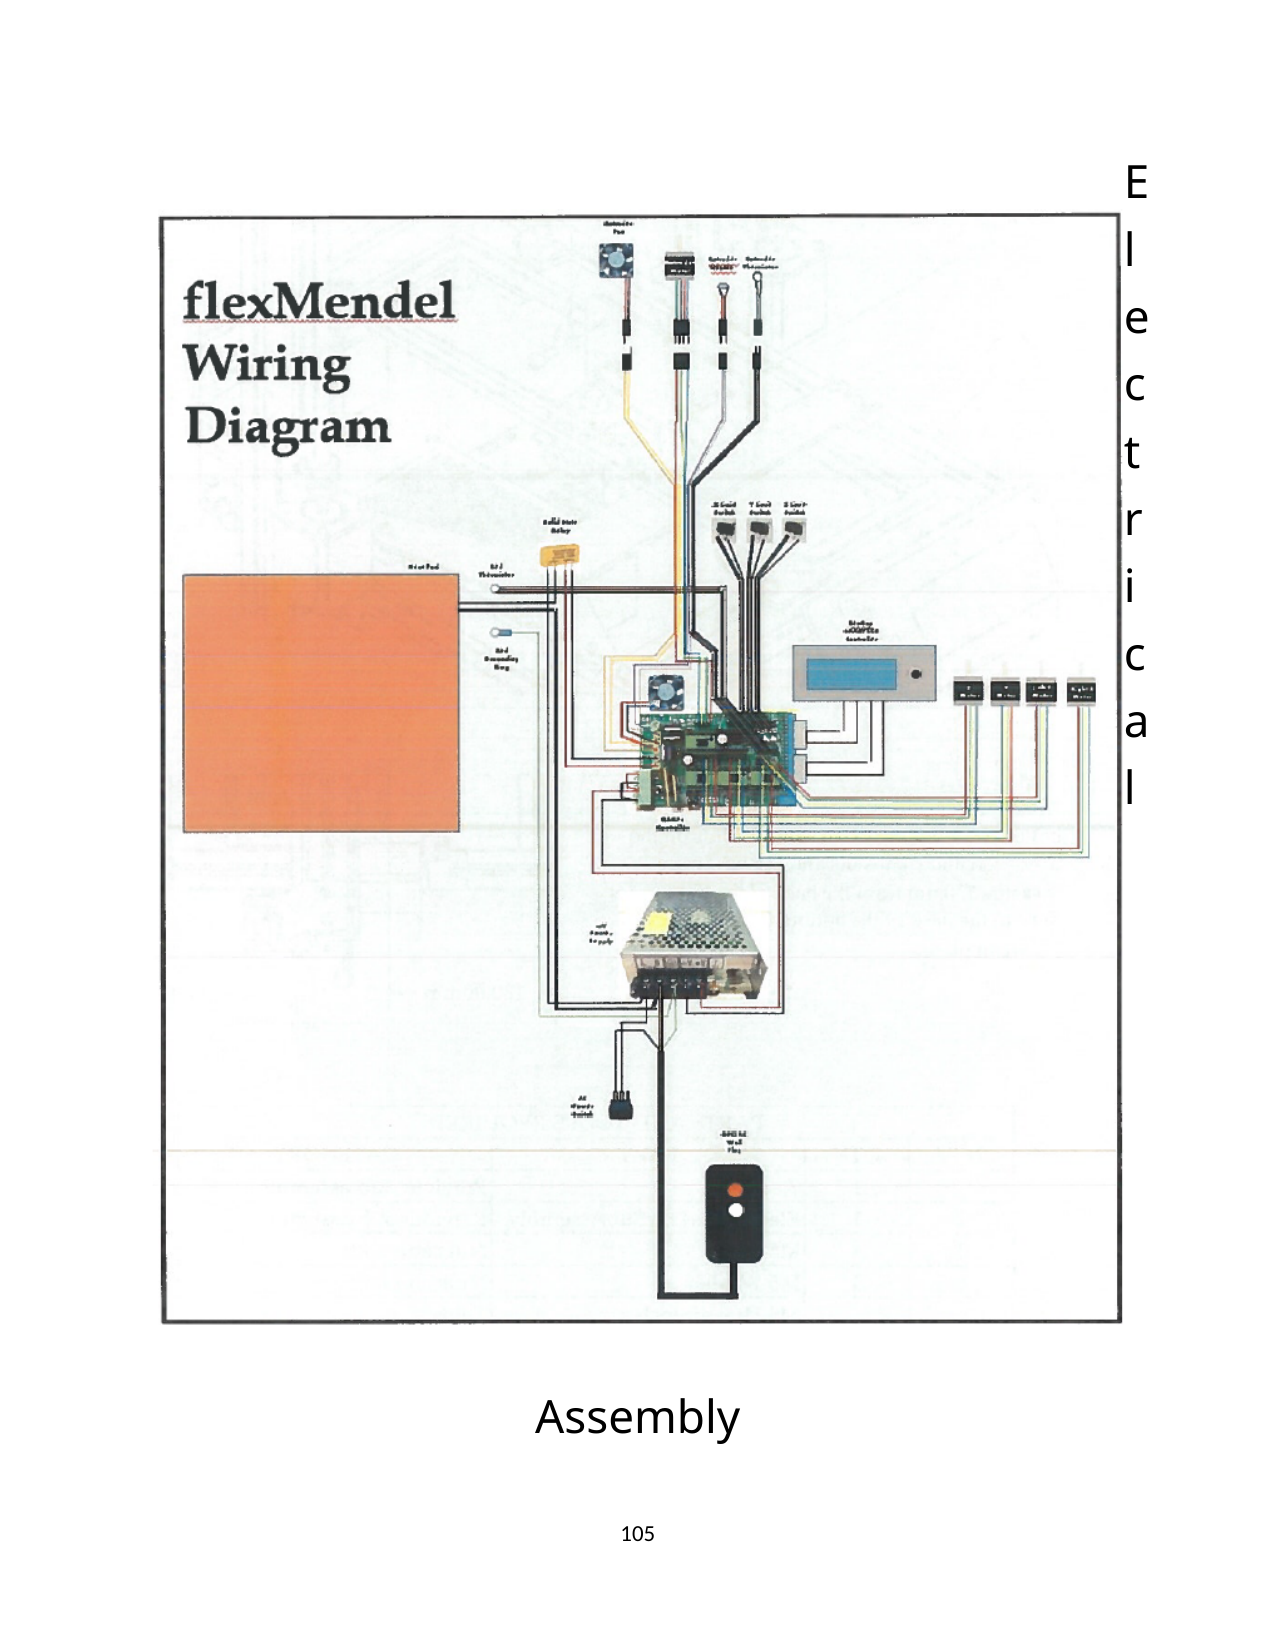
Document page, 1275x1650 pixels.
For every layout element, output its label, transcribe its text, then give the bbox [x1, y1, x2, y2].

picture [151, 207, 1124, 1322]
